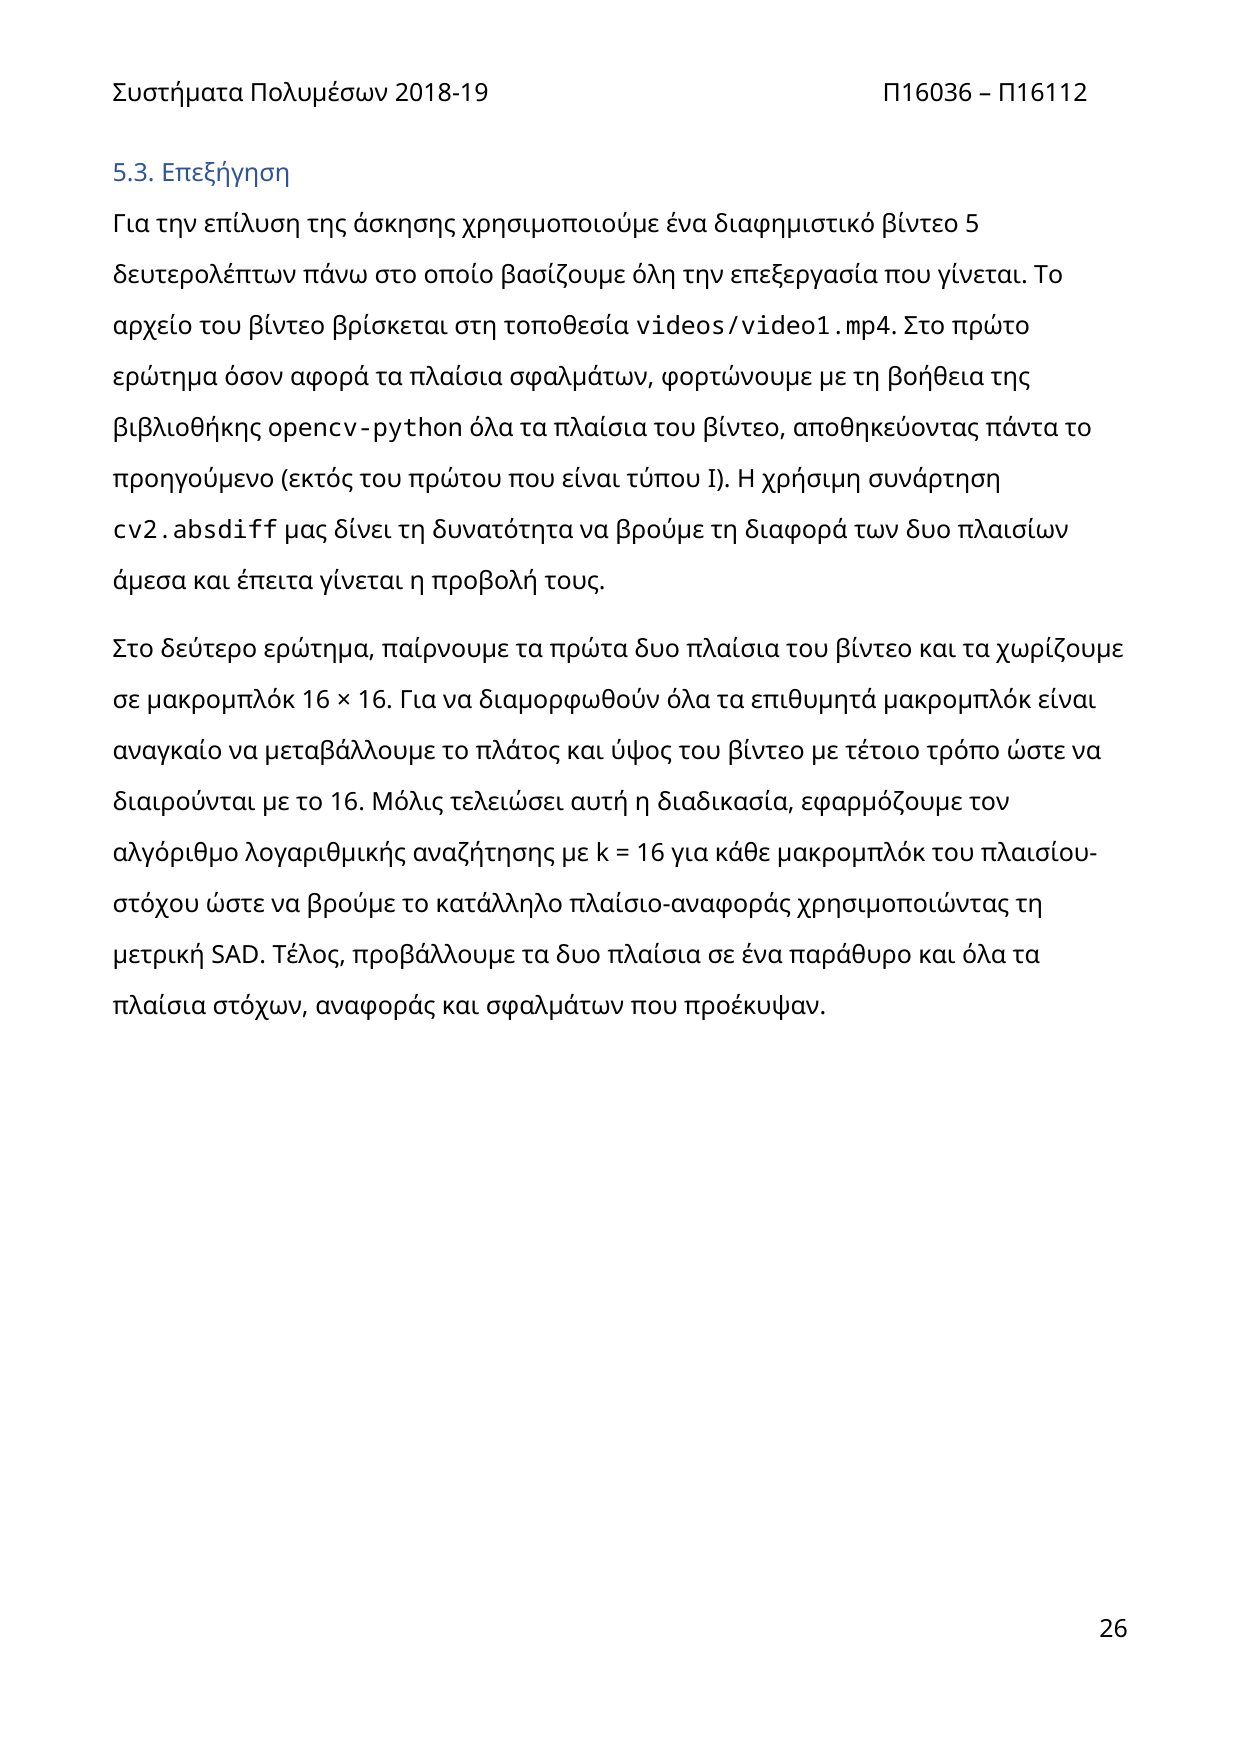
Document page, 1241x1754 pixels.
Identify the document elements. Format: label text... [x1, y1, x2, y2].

text Στο δεύτερο ερώτημα, παίρνουμε τα πρώτα δυο πλαίσια του βίντεο και τα χωρίζουμε σε μακρομπλόκ 16 × 16. Για να διαμορφωθούν όλα τα επιθυμητά μακρομπλόκ είναι αναγκαίο να μεταβάλλουμε το πλάτος και ύψος του βίντεο με τέτοιο τρόπο ώστε να διαιρούνται με το 16. Μόλις τελειώσει αυτή η διαδικασία, εφαρμόζουμε τον αλγόριθμο λογαριθμικής αναζήτησης με k = 16 για κάθε μακρομπλόκ του πλαισίου-στόχου ώστε να βρούμε το κατάλληλο πλαίσιο-αναφοράς χρησιμοποιώντας τη μετρική SAD. Τέλος, προβάλλουμε τα δυο πλαίσια σε ένα παράθυρο και όλα τα πλαίσια στόχων, αναφοράς και σφαλμάτων που προέκυψαν. [112, 630, 1128, 1022]
subtitle Επεξήγηση [112, 154, 1128, 188]
text Για την επίλυση της άσκησης χρησιμοποιούμε ένα διαφημιστικό βίντεο 5 δευτερολέπτων πάνω στο οποίο βασίζουμε όλη την επεξεργασία που γίνεται. Το αρχείο του βίντεο βρίσκεται στη τοποθεσία videos/video1.mp4. Στο πρώτο ερώτημα όσον αφορά τα πλαίσια σφαλμάτων, φορτώνουμε με τη βοήθεια της βιβλιοθήκης opencv-python όλα τα πλαίσια του βίντεο, αποθηκεύοντας πάντα το προηγούμενο (εκτός του πρώτου που είναι τύπου I). Η χρήσιμη συνάρτηση cv2.absdiff μας δίνει τη δυνατότητα να βρούμε τη διαφορά των δυο πλαισίων άμεσα και έπειτα γίνεται η προβολή τους. [112, 205, 1128, 597]
